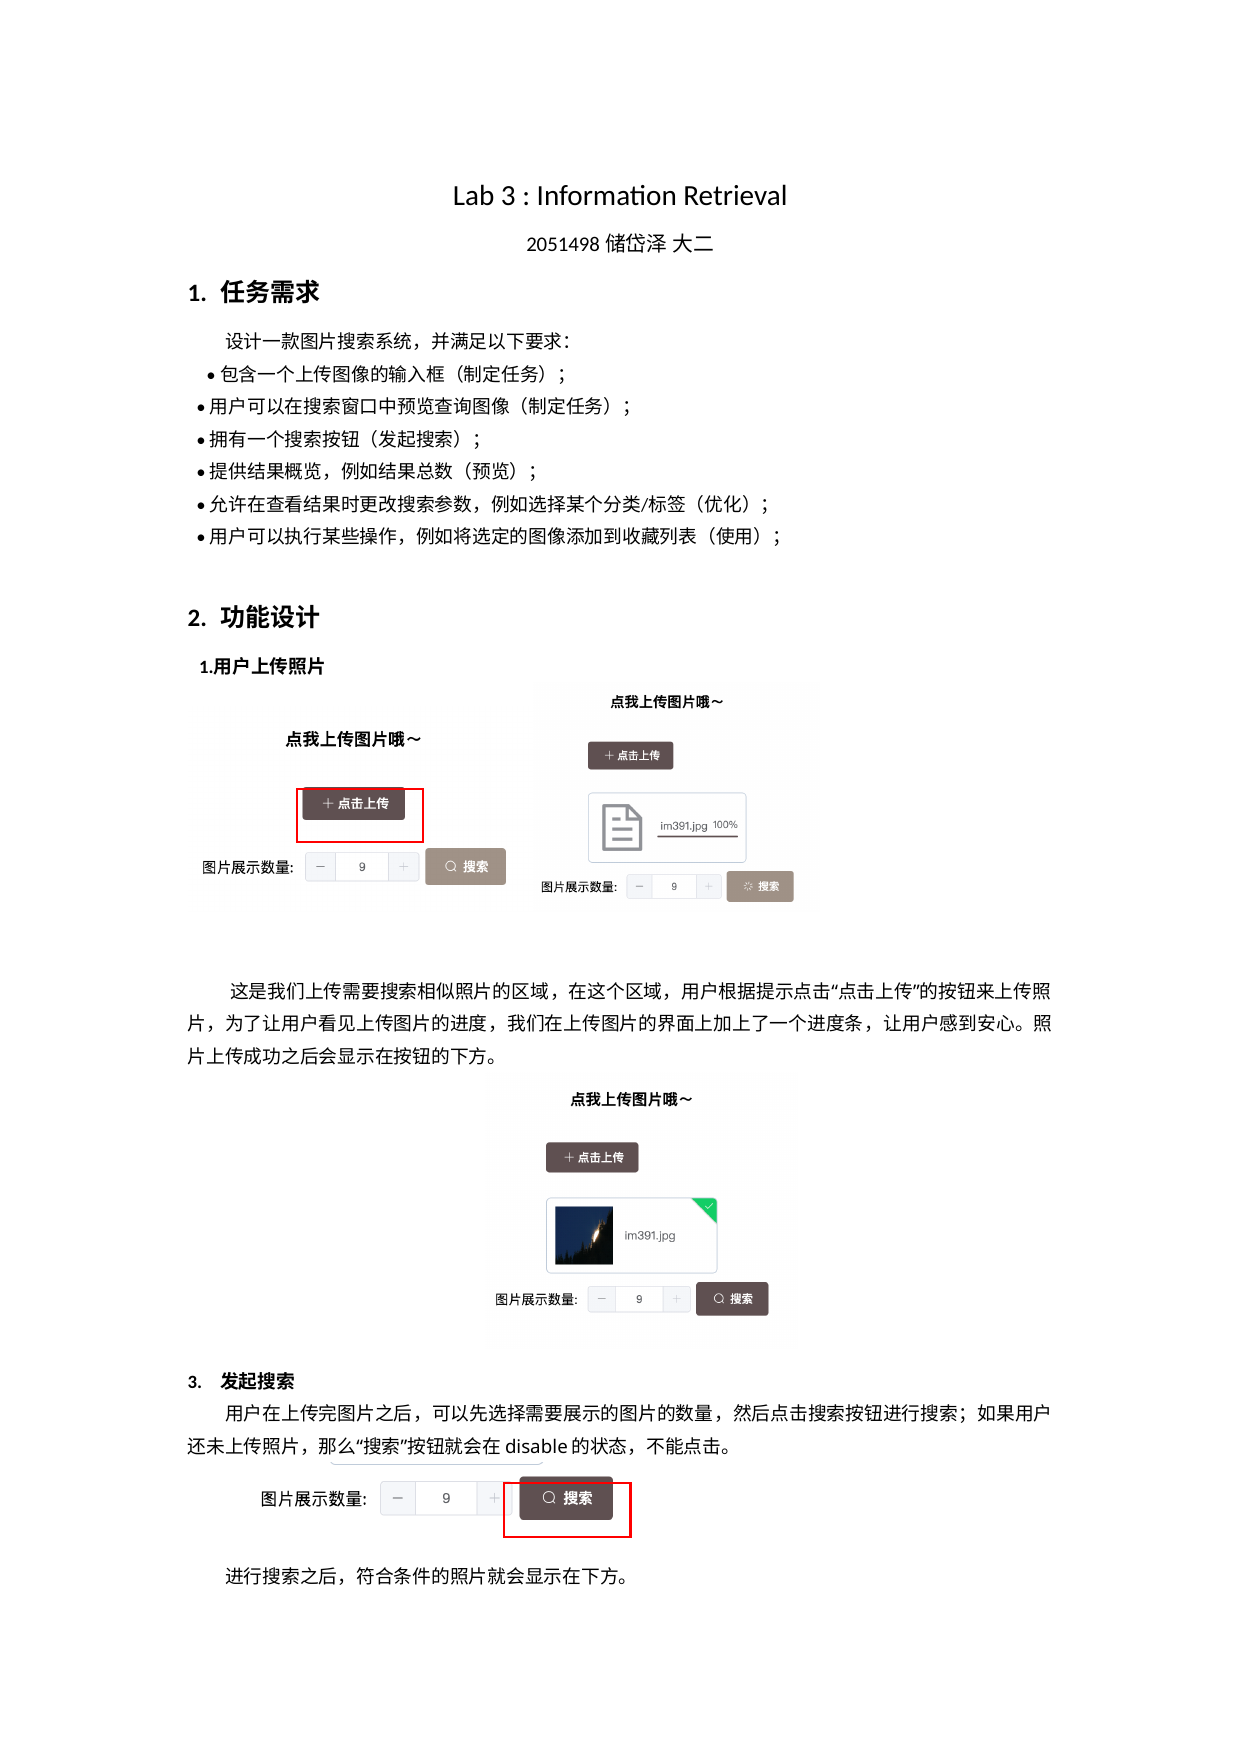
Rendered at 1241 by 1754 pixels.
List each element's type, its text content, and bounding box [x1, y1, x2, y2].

list 功能设计 [187, 584, 1053, 649]
text • 用户可以在搜索窗口中预览查询图像（制定任务）； [187, 389, 1053, 422]
list 用户在上传完图片之后，可以先选择需要展示的图片的数量，然后点击搜索按钮进行搜索；如果用户还未上传照片，那么“搜索”按钮就会在disable的状态，不能点击。 [187, 1397, 1053, 1462]
list 进行搜索之后，符合条件的照片就会显示在下方。 [187, 1559, 1053, 1592]
list 发起搜索 [187, 1364, 1053, 1397]
list 任务需求 [187, 259, 1053, 324]
text • 允许在查看结果时更改搜索参数，例如选择某个分类/标签（优化）； [187, 487, 1053, 519]
picture [225, 1462, 618, 1533]
list 这是我们上传需要搜索相似照片的区域，在这个区域，用户根据提示点击“点击上传”的按钮来上传照片，为了让用户看见上传图片的进度，我们在上传图片的界面上加上了一个进度条，让用户感到安心。照片上传成功之后会显示在按钮的下方。 [187, 974, 1053, 1072]
text 2051498 储岱泽 大二 [187, 227, 1053, 259]
text • 用户可以执行某些操作，例如将选定的图像添加到收藏列表（使用）； [187, 519, 1053, 552]
list 1.用户上传照片 [187, 649, 1053, 682]
text • 拥有一个搜索按钮（发起搜索）； [187, 422, 1053, 454]
list 设计一款图片搜索系统，并满足以下要求： [187, 324, 1053, 357]
picture [485, 1072, 798, 1349]
picture [187, 682, 821, 912]
text Lab 3 : Information Retrieval [187, 162, 1053, 227]
text • 包含一个上传图像的输入框（制定任务）； [187, 357, 1053, 389]
text • 提供结果概览，例如结果总数（预览）； [187, 454, 1053, 487]
picture [505, 1484, 618, 1533]
